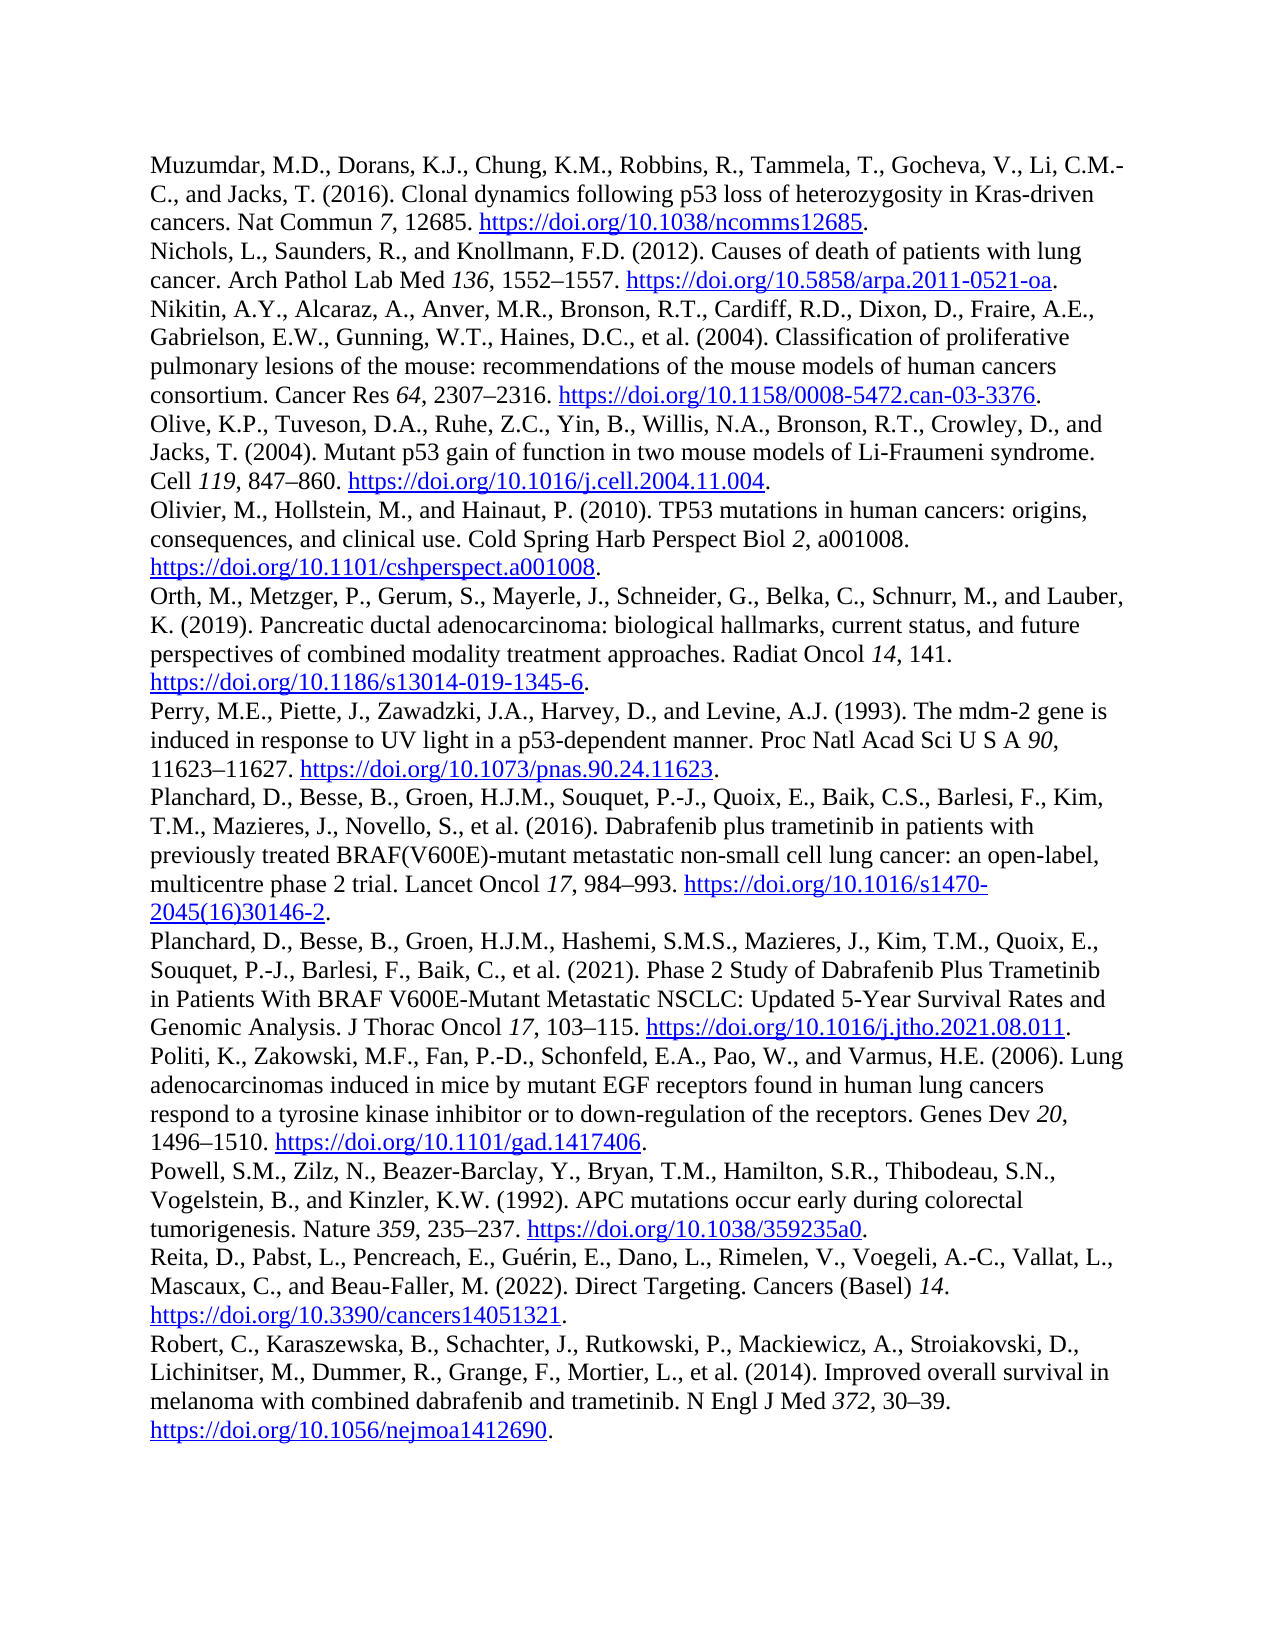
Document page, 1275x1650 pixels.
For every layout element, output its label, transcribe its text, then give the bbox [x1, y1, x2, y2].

text Politi, K., Zakowski, M.F., Fan, P.-D., Schonfeld, E.A., Pao, W., and Varmus, H.E. (2006). Lung adenocarcinomas induced in mice by mutant EGF receptors found in human lung cancers respond to a tyrosine kinase inhibitor or to down-regulation of the receptors. Genes Dev 20, 1496–1510. https://doi.org/10.1101/gad.1417406. [150, 1041, 1125, 1156]
text Robert, C., Karaszewska, B., Schachter, J., Rutkowski, P., Mackiewicz, A., Stroiakovski, D., Lichinitser, M., Dummer, R., Grange, F., Mortier, L., et al. (2014). Improved overall survival in melanoma with combined dabrafenib and trametinib. N Engl J Med 372, 30–39. https://doi.org/10.1056/nejmoa1412690. [150, 1329, 1125, 1444]
text Reita, D., Pabst, L., Pencreach, E., Guérin, E., Dano, L., Rimelen, V., Voegeli, A.-C., Vallat, L., Mascaux, C., and Beau-Faller, M. (2022). Direct Targeting. Cancers (Basel) 14. https://doi.org/10.3390/cancers14051321. [150, 1242, 1125, 1329]
text Olivier, M., Hollstein, M., and Hainaut, P. (2010). TP53 mutations in human cancers: origins, consequences, and clinical use. Cold Spring Harb Perspect Biol 2, a001008. https://doi.org/10.1101/cshperspect.a001008. [150, 495, 1125, 581]
text Muzumdar, M.D., Dorans, K.J., Chung, K.M., Robbins, R., Tammela, T., Gocheva, V., Li, C.M.-C., and Jacks, T. (2016). Clonal dynamics following p53 loss of heterozygosity in Kras-driven cancers. Nat Commun 7, 12685. https://doi.org/10.1038/ncomms12685. [150, 150, 1125, 236]
text Planchard, D., Besse, B., Groen, H.J.M., Hashemi, S.M.S., Mazieres, J., Kim, T.M., Quoix, E., Souquet, P.-J., Barlesi, F., Baik, C., et al. (2021). Phase 2 Study of Dabrafenib Plus Trametinib in Patients With BRAF V600E-Mutant Metastatic NSCLC: Updated 5-Year Survival Rates and Genomic Analysis. J Thorac Oncol 17, 103–115. https://doi.org/10.1016/j.jtho.2021.08.011. [150, 926, 1125, 1041]
text Nichols, L., Saunders, R., and Knollmann, F.D. (2012). Causes of death of patients with lung cancer. Arch Pathol Lab Med 136, 1552–1557. https://doi.org/10.5858/arpa.2011-0521-oa. [150, 236, 1125, 294]
text Perry, M.E., Piette, J., Zawadzki, J.A., Harvey, D., and Levine, A.J. (1993). The mdm-2 gene is induced in response to UV light in a p53-dependent manner. Proc Natl Acad Sci U S A 90, 11623–11627. https://doi.org/10.1073/pnas.90.24.11623. [150, 696, 1125, 782]
text Orth, M., Metzger, P., Gerum, S., Mayerle, J., Schneider, G., Belka, C., Schnurr, M., and Lauber, K. (2019). Pancreatic ductal adenocarcinoma: biological hallmarks, current status, and future perspectives of combined modality treatment approaches. Radiat Oncol 14, 141. https://doi.org/10.1186/s13014-019-1345-6. [150, 581, 1125, 696]
text Olive, K.P., Tuveson, D.A., Ruhe, Z.C., Yin, B., Willis, N.A., Bronson, R.T., Crowley, D., and Jacks, T. (2004). Mutant p53 gain of function in two mouse models of Li-Fraumeni syndrome. Cell 119, 847–860. https://doi.org/10.1016/j.cell.2004.11.004. [150, 409, 1125, 495]
text Nikitin, A.Y., Alcaraz, A., Anver, M.R., Bronson, R.T., Cardiff, R.D., Dixon, D., Fraire, A.E., Gabrielson, E.W., Gunning, W.T., Haines, D.C., et al. (2004). Classification of proliferative pulmonary lesions of the mouse: recommendations of the mouse models of human cancers consortium. Cancer Res 64, 2307–2316. https://doi.org/10.1158/0008-5472.can-03-3376. [150, 294, 1125, 409]
text Powell, S.M., Zilz, N., Beazer-Barclay, Y., Bryan, T.M., Hamilton, S.R., Thibodeau, S.N., Vogelstein, B., and Kinzler, K.W. (1992). APC mutations occur early during colorectal tumorigenesis. Nature 359, 235–237. https://doi.org/10.1038/359235a0. [150, 1156, 1125, 1242]
text Planchard, D., Besse, B., Groen, H.J.M., Souquet, P.-J., Quoix, E., Baik, C.S., Barlesi, F., Kim, T.M., Mazieres, J., Novello, S., et al. (2016). Dabrafenib plus trametinib in patients with previously treated BRAF(V600E)-mutant metastatic non-small cell lung cancer: an open-label, multicentre phase 2 trial. Lancet Oncol 17, 984–993. https://doi.org/10.1016/s1470-2045(16)30146-2. [150, 782, 1125, 926]
